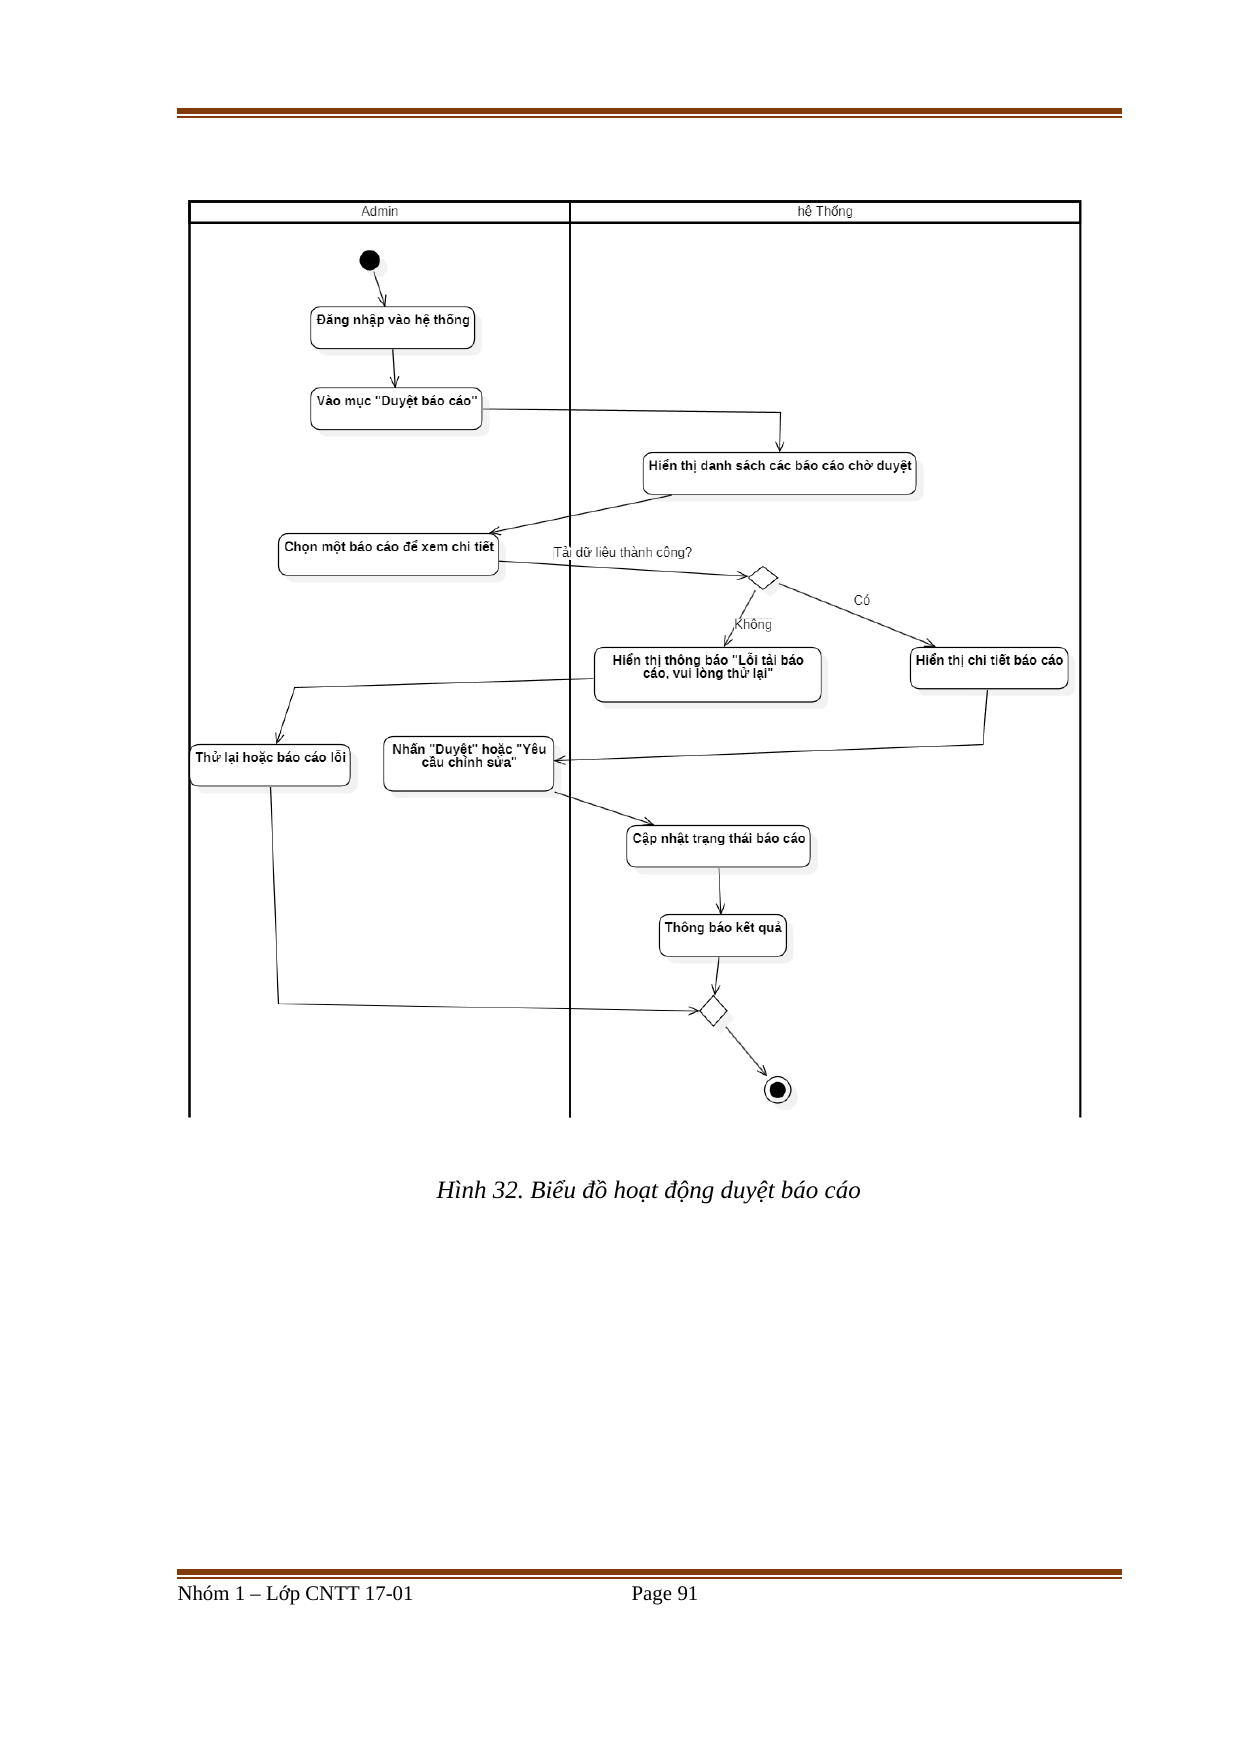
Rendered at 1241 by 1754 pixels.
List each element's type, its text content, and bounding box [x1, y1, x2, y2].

text Hình 32. Biểu đồ hoạt động duyệt báo cáo [177, 1175, 1122, 1204]
picture [179, 191, 1120, 1157]
